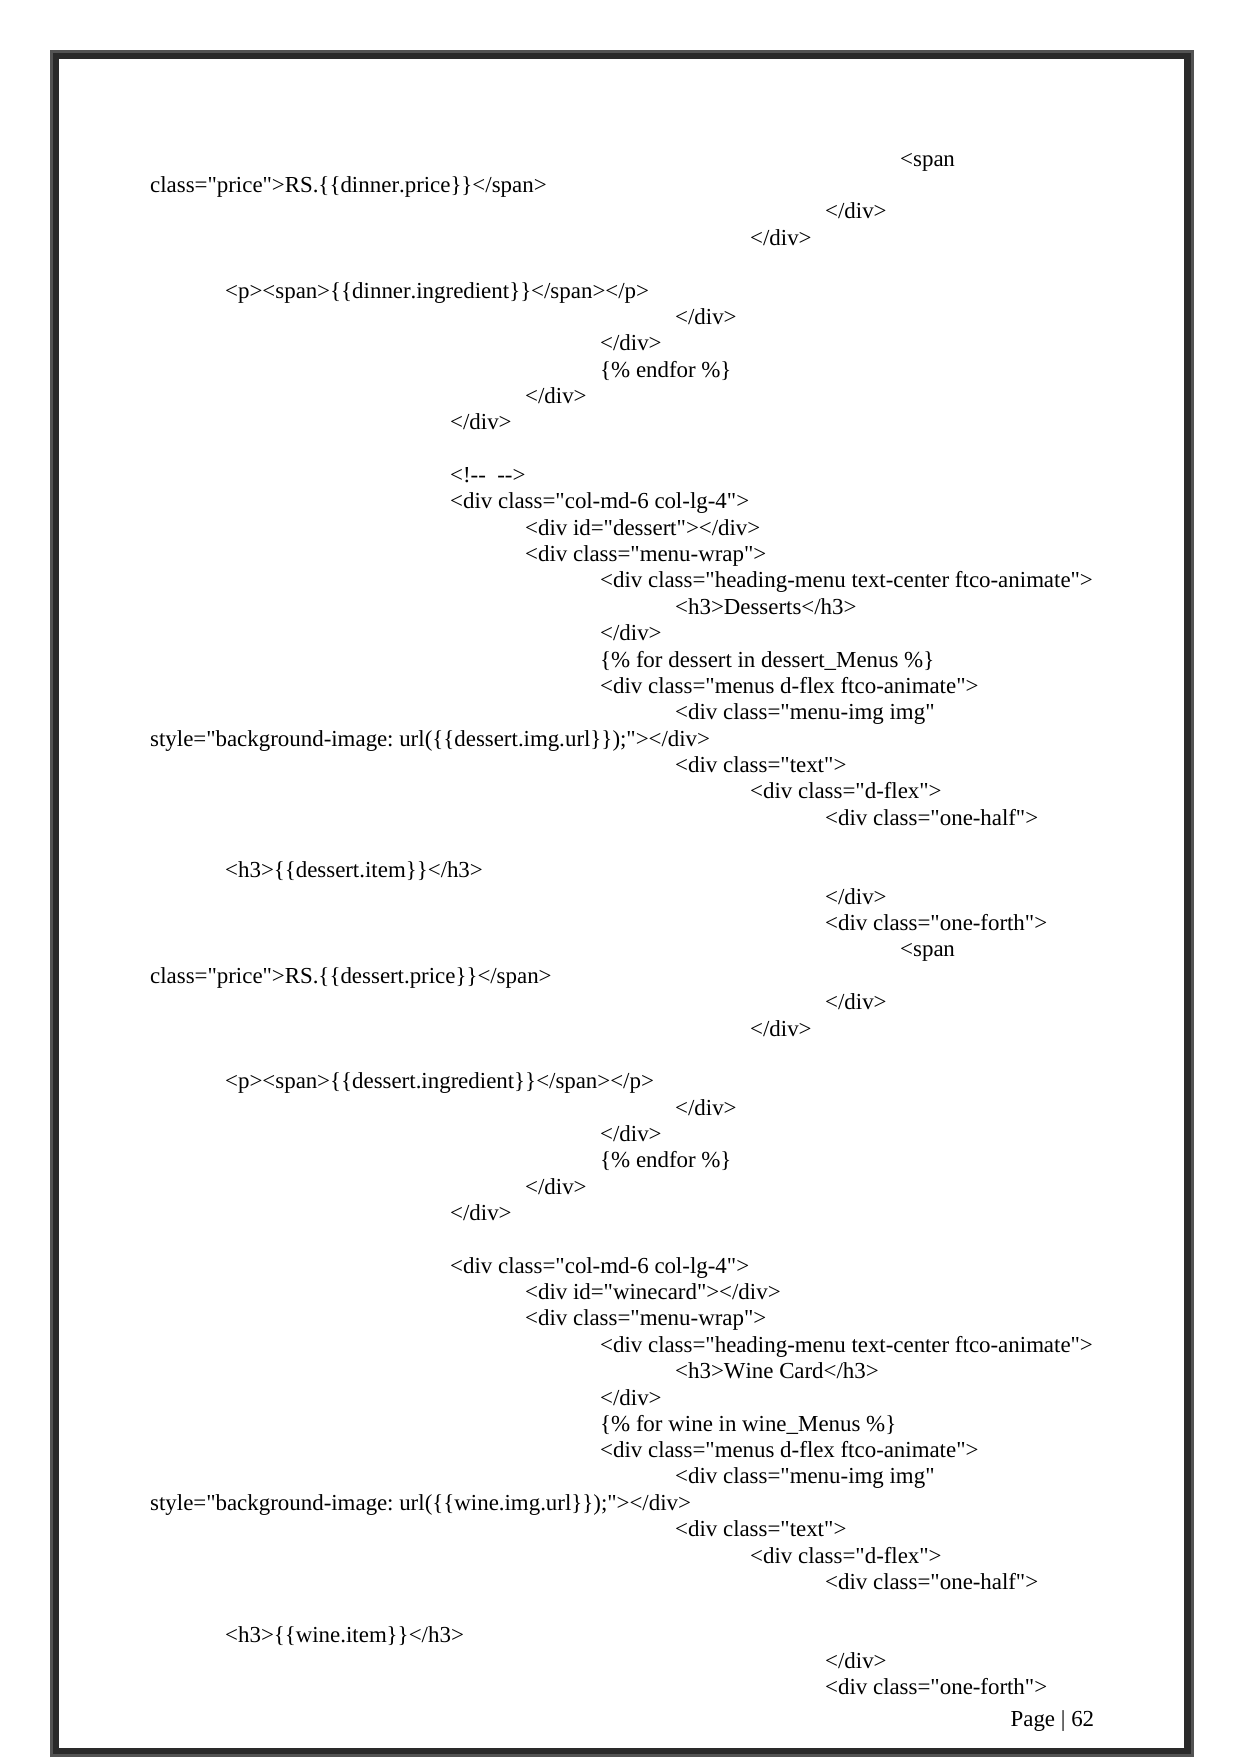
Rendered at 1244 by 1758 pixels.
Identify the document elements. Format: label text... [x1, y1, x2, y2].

text <!-- --> [150, 461, 1094, 487]
text <p><span>{{dinner.ingredient}}</span></p> [150, 250, 1094, 303]
text <span class="price">RS.{{dinner.price}}</span> [150, 145, 1094, 198]
text <h3>Desserts</h3> [150, 593, 1094, 619]
text </div> [150, 1173, 1094, 1199]
text <div class="heading-menu text-center ftco-animate"> [150, 1331, 1094, 1357]
text </div> [150, 408, 1094, 435]
text </div> [150, 1383, 1094, 1410]
text <div class="text"> [150, 1515, 1094, 1542]
text {% for wine in wine_Menus %} [150, 1410, 1094, 1436]
text <div class="heading-menu text-center ftco-animate"> [150, 567, 1094, 593]
text <div class="d-flex"> [150, 1542, 1094, 1568]
text <div class="menu-img img" style="background-image: url({{dessert.img.url}});"></div> [150, 698, 1094, 751]
text </div> [150, 619, 1094, 646]
text {% for dessert in dessert_Menus %} [150, 646, 1094, 672]
text <div class="col-md-6 col-lg-4"> [150, 487, 1094, 514]
text {% endfor %} [150, 356, 1094, 382]
text <div class="menu-img img" style="background-image: url({{wine.img.url}});"></div> [150, 1463, 1094, 1515]
text <h3>{{wine.item}}</h3> [150, 1594, 1094, 1647]
text </div> [150, 1120, 1094, 1146]
text <div class="one-forth"> [150, 909, 1094, 936]
text <div id="dessert"></div> [150, 514, 1094, 540]
text </div> [150, 224, 1094, 250]
text <div class="one-half"> [150, 804, 1094, 830]
text <div class="d-flex"> [150, 777, 1094, 804]
text </div> [150, 1094, 1094, 1120]
text <div class="col-md-6 col-lg-4"> [150, 1252, 1094, 1278]
text </div> [150, 883, 1094, 909]
text <div class="menu-wrap"> [150, 540, 1094, 567]
text </div> [150, 329, 1094, 356]
text {% endfor %} [150, 1146, 1094, 1173]
text <div class="menus d-flex ftco-animate"> [150, 1436, 1094, 1463]
text <h3>Wine Card</h3> [150, 1357, 1094, 1383]
text <div class="one-forth"> [150, 1673, 1094, 1700]
text </div> [150, 988, 1094, 1014]
text </div> [150, 1014, 1094, 1041]
text </div> [150, 198, 1094, 224]
text <div class="menu-wrap"> [150, 1304, 1094, 1331]
text <p><span>{{dessert.ingredient}}</span></p> [150, 1041, 1094, 1094]
text <div class="one-half"> [150, 1568, 1094, 1594]
text <div class="text"> [150, 751, 1094, 777]
text <h3>{{dessert.item}}</h3> [150, 830, 1094, 883]
text </div> [150, 1199, 1094, 1225]
text </div> [150, 303, 1094, 329]
text </div> [150, 382, 1094, 408]
text <span class="price">RS.{{dessert.price}}</span> [150, 936, 1094, 988]
text <div class="menus d-flex ftco-animate"> [150, 672, 1094, 698]
text <div id="winecard"></div> [150, 1278, 1094, 1304]
text </div> [150, 1647, 1094, 1673]
